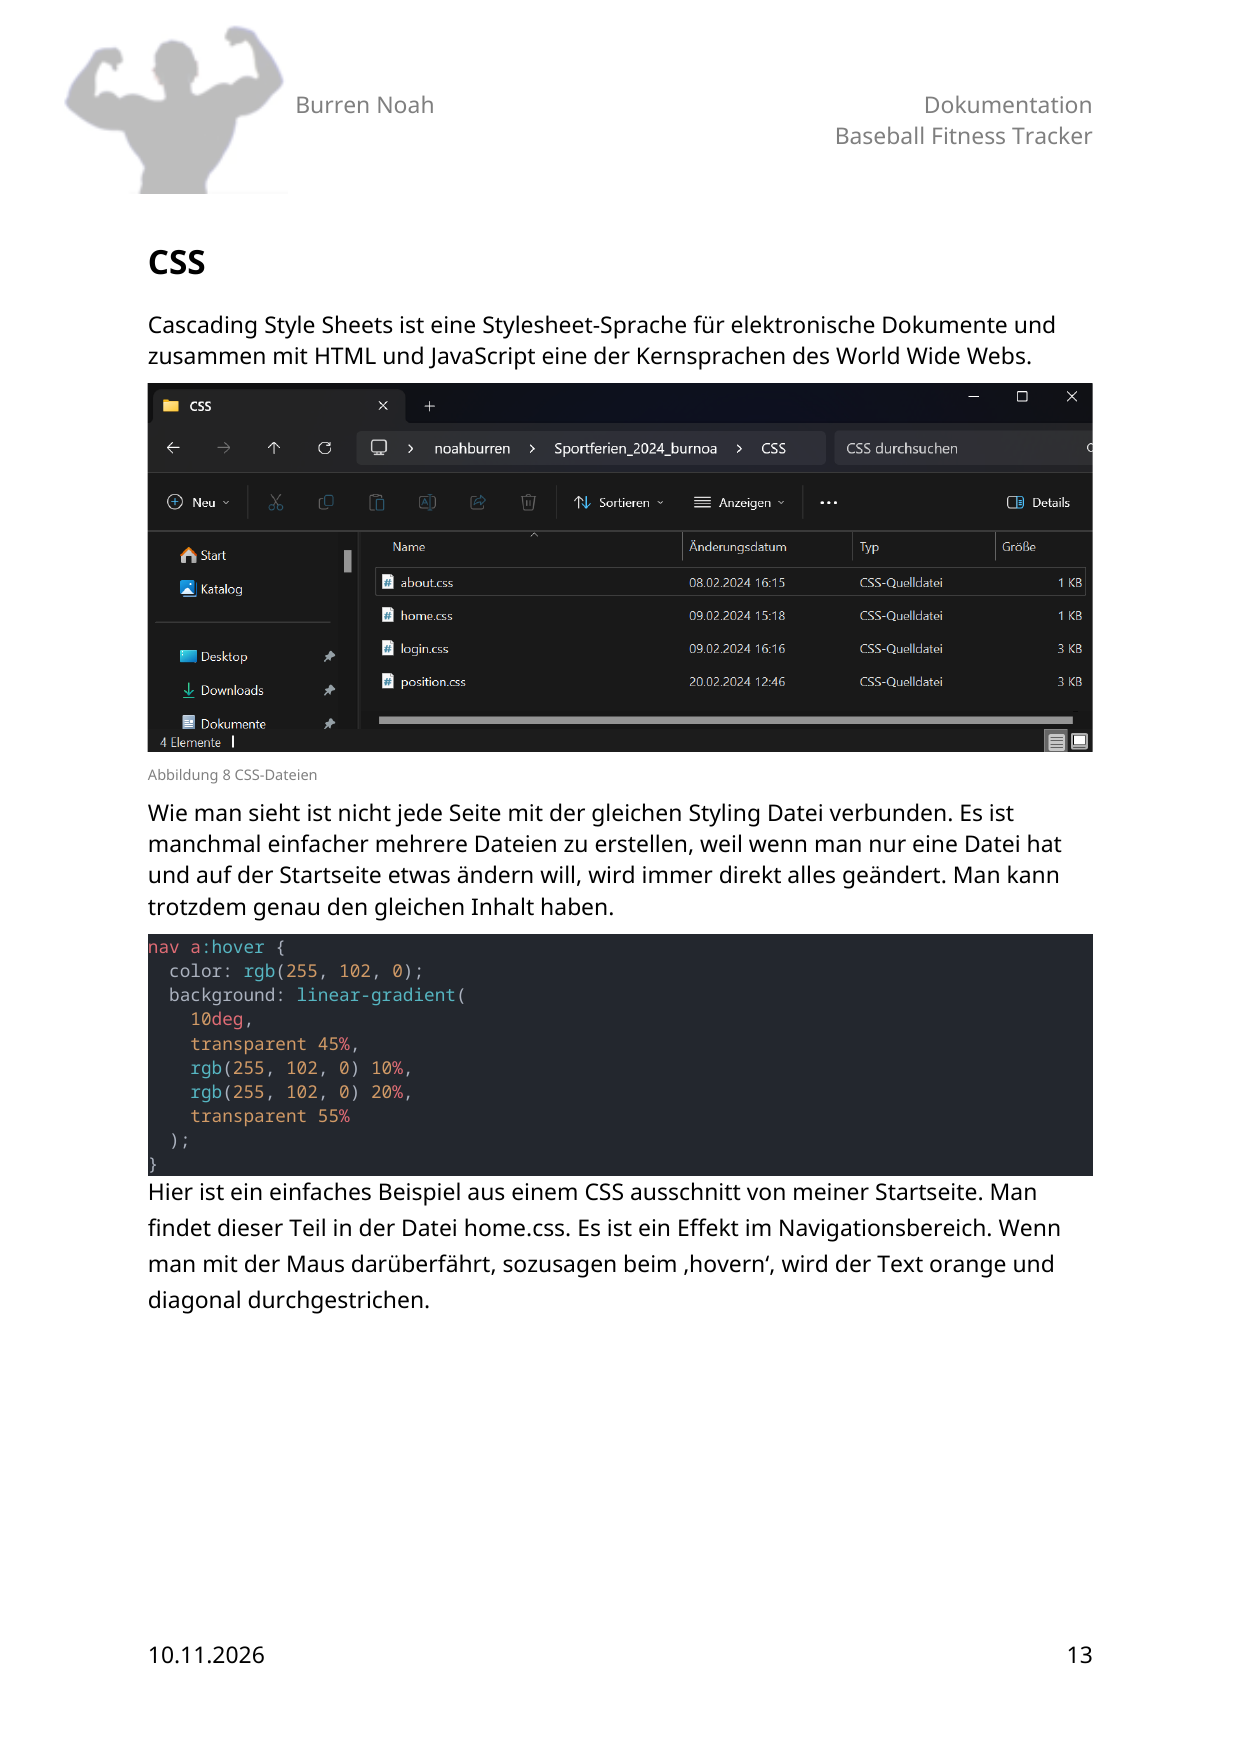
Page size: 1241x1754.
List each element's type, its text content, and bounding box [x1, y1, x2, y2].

text rgb(255, 102, 0) 10%, [148, 1055, 1093, 1079]
text Cascading Style Sheets ist eine Stylesheet-Sprache für elektronische Dokumente und zusammen mit HTML und JavaScript eine der Kernsprachen des World Wide Webs. [148, 309, 1093, 371]
text nav a:hover { [148, 934, 1093, 958]
subtitle CSS [148, 238, 1093, 284]
text Abbildung 8 CSS-Dateien [148, 764, 1093, 784]
text transparent 45%, [148, 1031, 1093, 1055]
text rgb(255, 102, 0) 20%, [148, 1079, 1093, 1103]
text color: rgb(255, 102, 0); [148, 958, 1093, 983]
text Wie man sieht ist nicht jede Seite mit der gleichen Styling Datei verbunden. Es ist manchmal einfacher mehrere Dateien zu erstellen, weil wenn man nur eine Datei hat und auf der Startseite etwas ändern will, wird immer direkt alles geändert. Man kann trotzdem genau den gleichen Inhalt haben. [148, 797, 1093, 922]
picture [147, 383, 1093, 752]
text ); [148, 1128, 1093, 1152]
text } [148, 1152, 1093, 1176]
text background: linear-gradient( [148, 983, 1093, 1007]
text transparent 55% [148, 1103, 1093, 1128]
text 10deg, [148, 1007, 1093, 1031]
text Hier ist ein einfaches Beispiel aus einem CSS ausschnitt von meiner Startseite. Man findet dieser Teil in der Datei home.css. Es ist ein Effekt im Navigationsbereich. Wenn man mit der Maus darüberfährt, sozusagen beim ‚hovern‘, wird der Text orange und diagonal durchgestrichen. [148, 1176, 1093, 1315]
